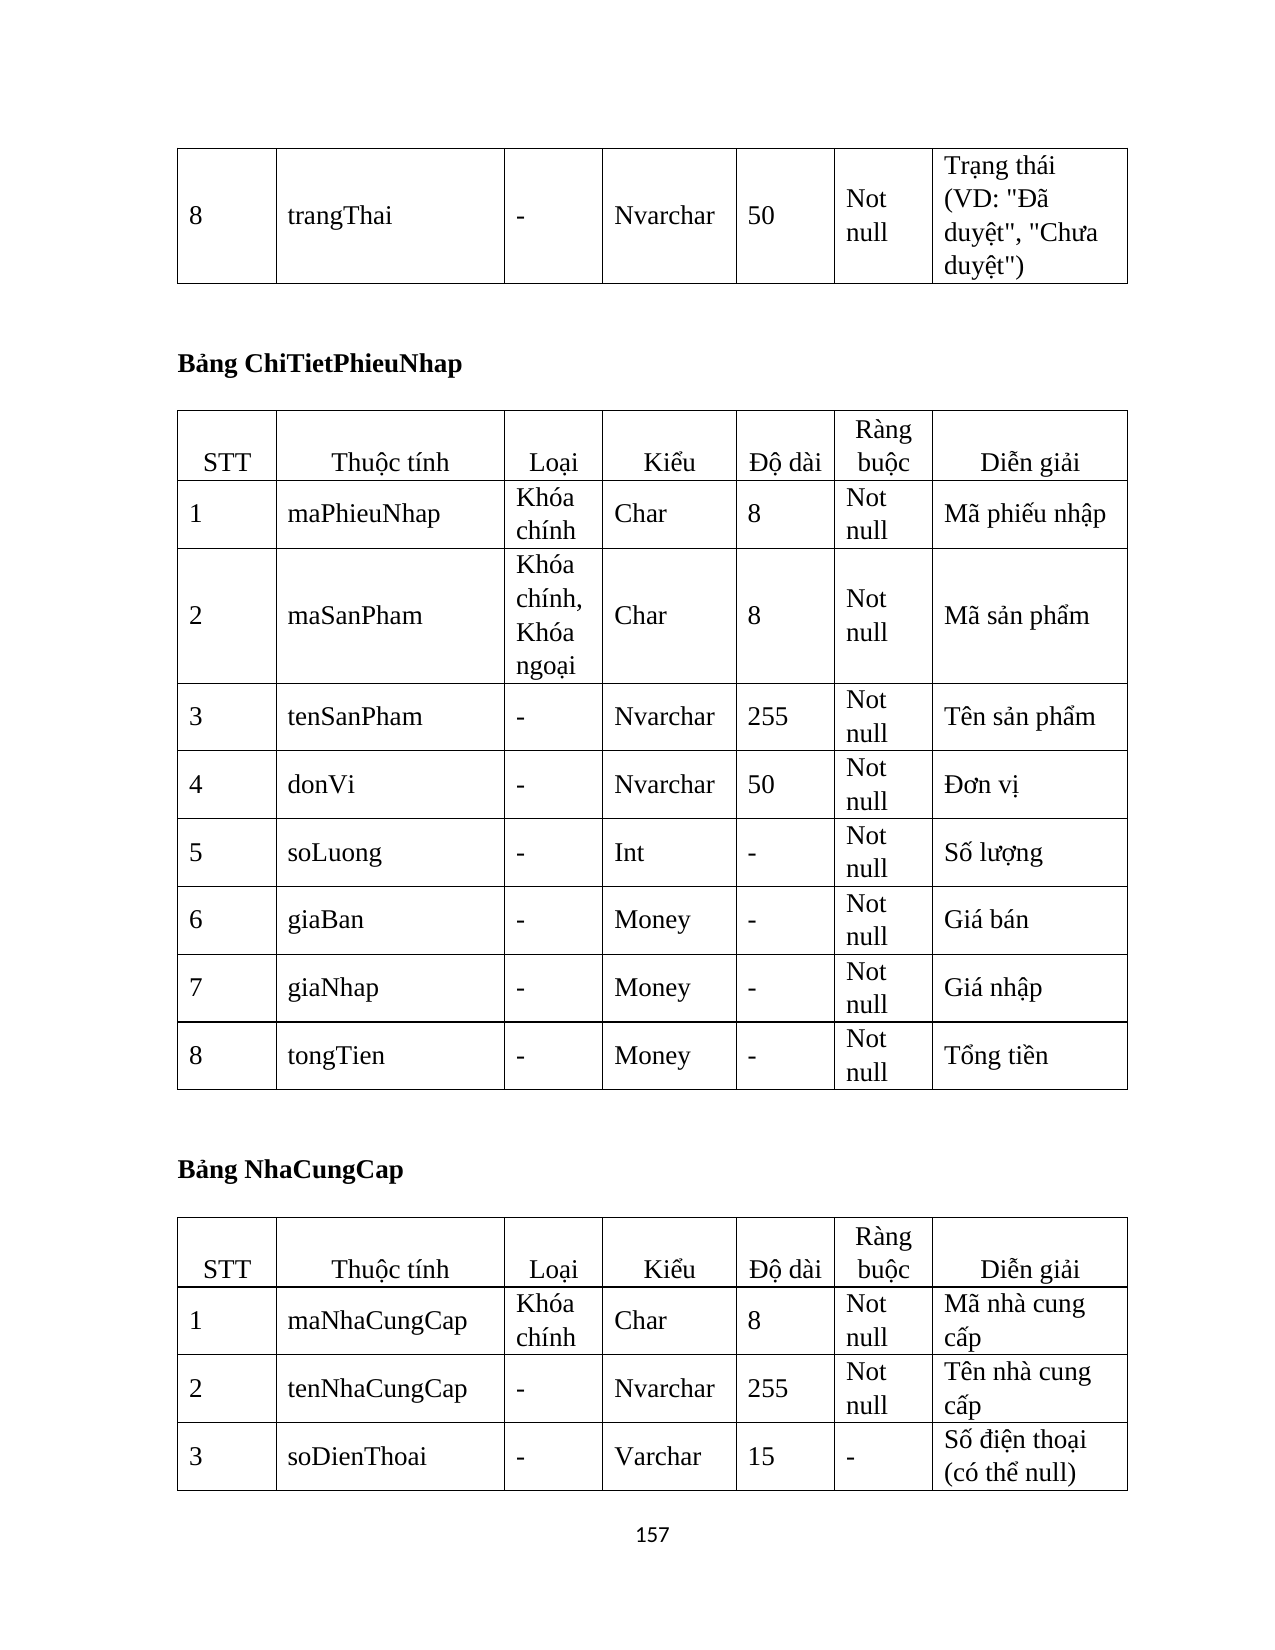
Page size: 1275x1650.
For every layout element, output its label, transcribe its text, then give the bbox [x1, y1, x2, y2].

table_cell trangThai [277, 149, 504, 283]
table_cell - [737, 887, 834, 954]
table_cell Not null [835, 751, 932, 818]
table_cell 4 [178, 751, 276, 818]
table_header STT [178, 1218, 276, 1286]
table_cell - [505, 1023, 602, 1089]
table_header Loại [505, 1218, 602, 1286]
table_cell giaBan [277, 887, 504, 954]
table_header Diễn giải [933, 411, 1127, 480]
table_cell Trạng thái (VD: "Đã duyệt", "Chưa duyệt") [933, 149, 1127, 283]
table_cell Mã sản phẩm [933, 549, 1127, 682]
table_cell 8 [737, 481, 834, 547]
table_cell Varchar [603, 1423, 736, 1490]
table_cell tenNhaCungCap [277, 1355, 504, 1422]
table_header Diễn giải [933, 1218, 1127, 1286]
table_cell donVi [277, 751, 504, 818]
table_cell Not null [835, 1288, 932, 1354]
table_cell 8 [178, 149, 276, 283]
table_cell Money [603, 955, 736, 1021]
table_cell 1 [178, 481, 276, 547]
table_cell - [505, 819, 602, 886]
table_cell 255 [737, 1355, 834, 1422]
table_header Thuộc tính [277, 1218, 504, 1286]
table_cell 50 [737, 149, 834, 283]
table_cell 2 [178, 1355, 276, 1422]
table_cell - [505, 684, 602, 750]
table_cell Mã phiếu nhập [933, 481, 1127, 547]
table_cell - [505, 149, 602, 283]
table_cell tenSanPham [277, 684, 504, 750]
table_cell Tên nhà cung cấp [933, 1355, 1127, 1422]
table_cell soDienThoai [277, 1423, 504, 1490]
table_header Kiểu [603, 1218, 736, 1286]
table_cell 2 [178, 549, 276, 682]
table_cell Nvarchar [603, 684, 736, 750]
table_header Độ dài [737, 1218, 834, 1286]
table_cell Char [603, 1288, 736, 1354]
table_header Thuộc tính [277, 411, 504, 480]
table_cell Giá bán [933, 887, 1127, 954]
table_cell Khóa chính [505, 481, 602, 547]
table_cell - [737, 819, 834, 886]
table_cell Not null [835, 1355, 932, 1422]
table_header Kiểu [603, 411, 736, 480]
table_cell Đơn vị [933, 751, 1127, 818]
table_cell 6 [178, 887, 276, 954]
table_cell - [505, 751, 602, 818]
table_header Loại [505, 411, 602, 480]
table_cell Not null [835, 819, 932, 886]
table_cell Not null [835, 549, 932, 682]
table_cell Khóa chính, Khóa ngoại [505, 549, 602, 682]
table_cell 7 [178, 955, 276, 1021]
table_cell Int [603, 819, 736, 886]
table_cell Mã nhà cung cấp [933, 1288, 1127, 1354]
table_cell 3 [178, 1423, 276, 1490]
table_cell Nvarchar [603, 1355, 736, 1422]
table_cell Not null [835, 481, 932, 547]
table_cell maSanPham [277, 549, 504, 682]
table_cell 3 [178, 684, 276, 750]
table_cell Money [603, 887, 736, 954]
table_cell Not null [835, 887, 932, 954]
table_cell - [737, 1023, 834, 1089]
table_cell Not null [835, 684, 932, 750]
table_cell maPhieuNhap [277, 481, 504, 547]
table_cell 50 [737, 751, 834, 818]
table_header Ràng buộc [835, 411, 932, 480]
table_cell giaNhap [277, 955, 504, 1021]
table_header Ràng buộc [835, 1218, 932, 1286]
table_cell 8 [737, 549, 834, 682]
table_cell - [505, 1423, 602, 1490]
table_cell - [505, 887, 602, 954]
text Bảng ChiTietPhieuNhap [177, 347, 1127, 378]
table_cell Not null [835, 1023, 932, 1089]
table_header Độ dài [737, 411, 834, 480]
table_cell Số điện thoại (có thể null) [933, 1423, 1127, 1490]
table_cell - [505, 955, 602, 1021]
table_cell Not null [835, 955, 932, 1021]
table_cell tongTien [277, 1023, 504, 1089]
table_cell Not null [835, 149, 932, 283]
table_cell Khóa chính [505, 1288, 602, 1354]
table_cell Nvarchar [603, 751, 736, 818]
table_cell 8 [178, 1023, 276, 1089]
table_cell - [835, 1423, 932, 1490]
table_cell Tên sản phẩm [933, 684, 1127, 750]
table_cell Giá nhập [933, 955, 1127, 1021]
table_cell 5 [178, 819, 276, 886]
table_cell - [505, 1355, 602, 1422]
table_cell Nvarchar [603, 149, 736, 283]
table_cell 8 [737, 1288, 834, 1354]
table_cell soLuong [277, 819, 504, 886]
table_cell Số lượng [933, 819, 1127, 886]
table_cell Tổng tiền [933, 1023, 1127, 1089]
table_cell maNhaCungCap [277, 1288, 504, 1354]
table_cell 255 [737, 684, 834, 750]
table_cell - [737, 955, 834, 1021]
table_cell Char [603, 549, 736, 682]
table_cell Money [603, 1023, 736, 1089]
text Bảng NhaCungCap [177, 1154, 1127, 1185]
table_header STT [178, 411, 276, 480]
table_cell Char [603, 481, 736, 547]
table_cell 1 [178, 1288, 276, 1354]
table_cell 15 [737, 1423, 834, 1490]
